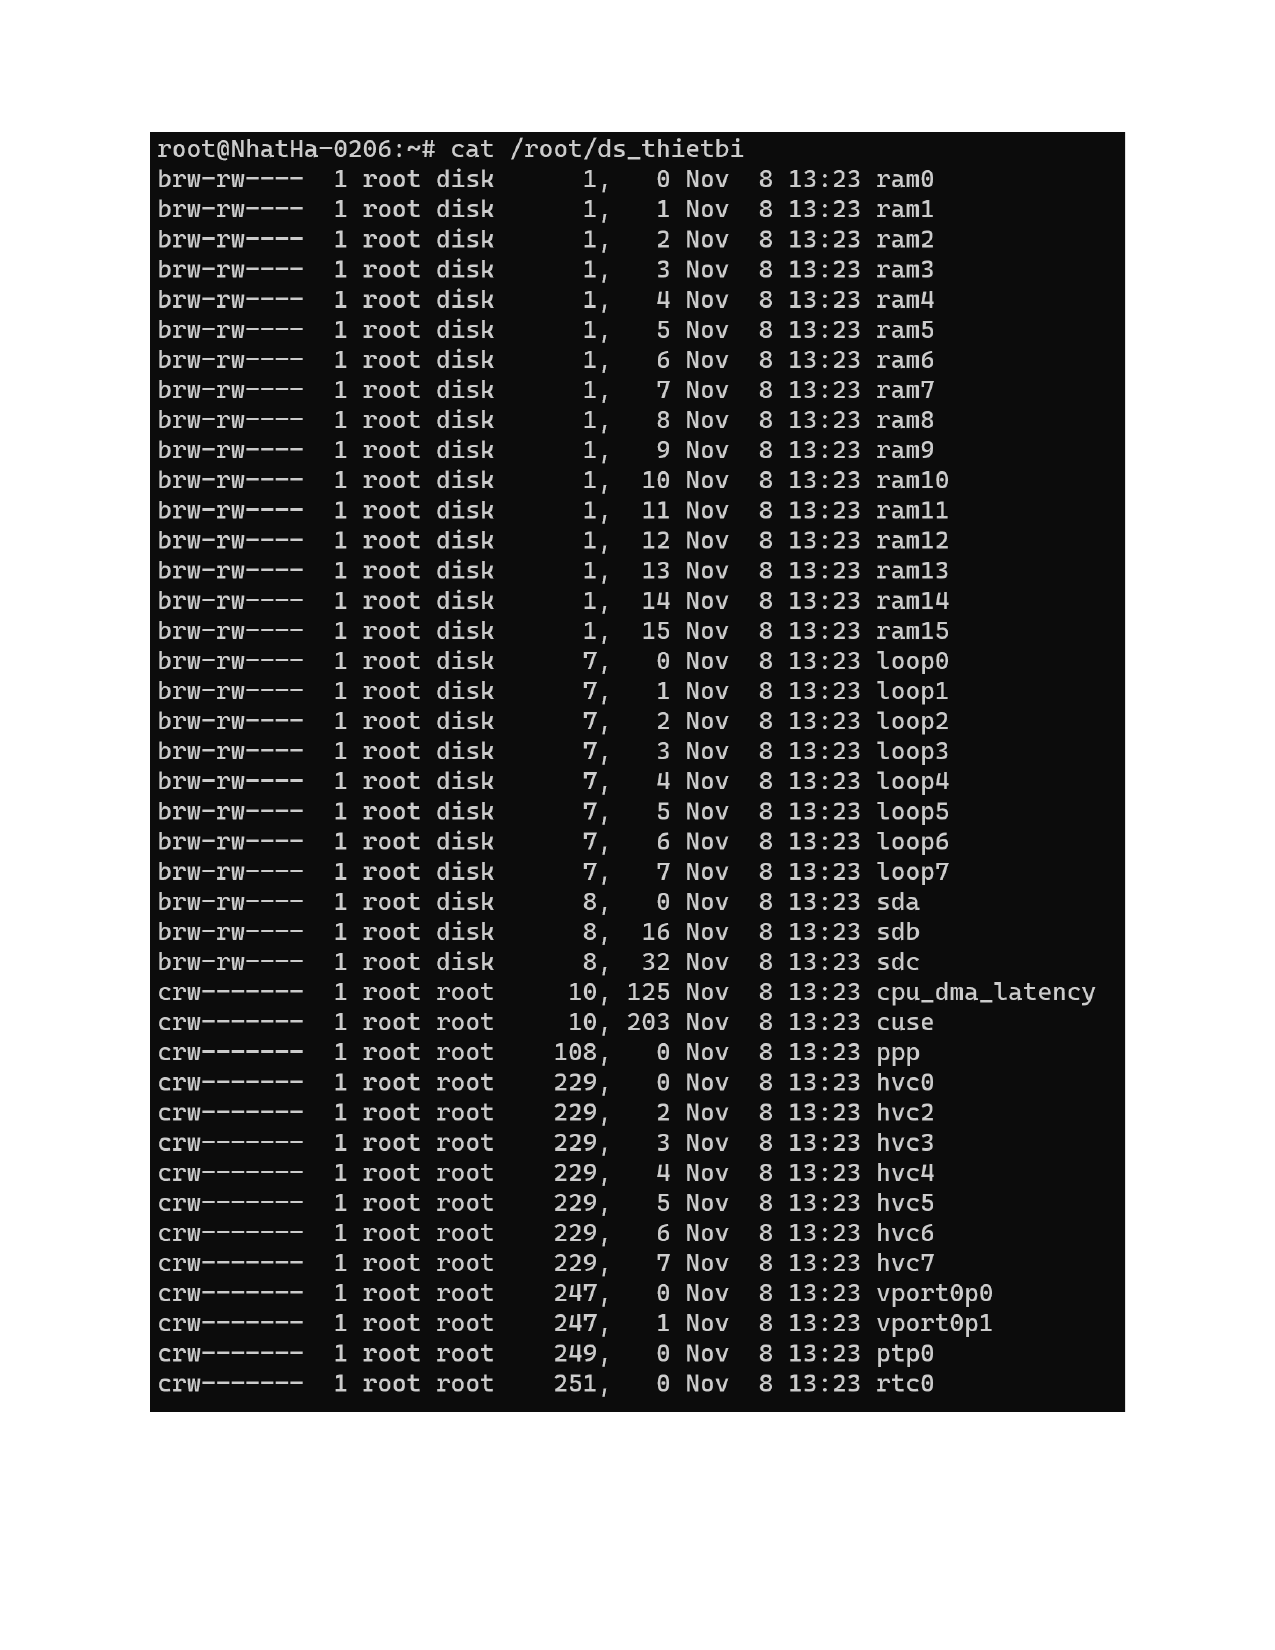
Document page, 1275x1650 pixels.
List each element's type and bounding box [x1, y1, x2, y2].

picture [150, 132, 1125, 1412]
